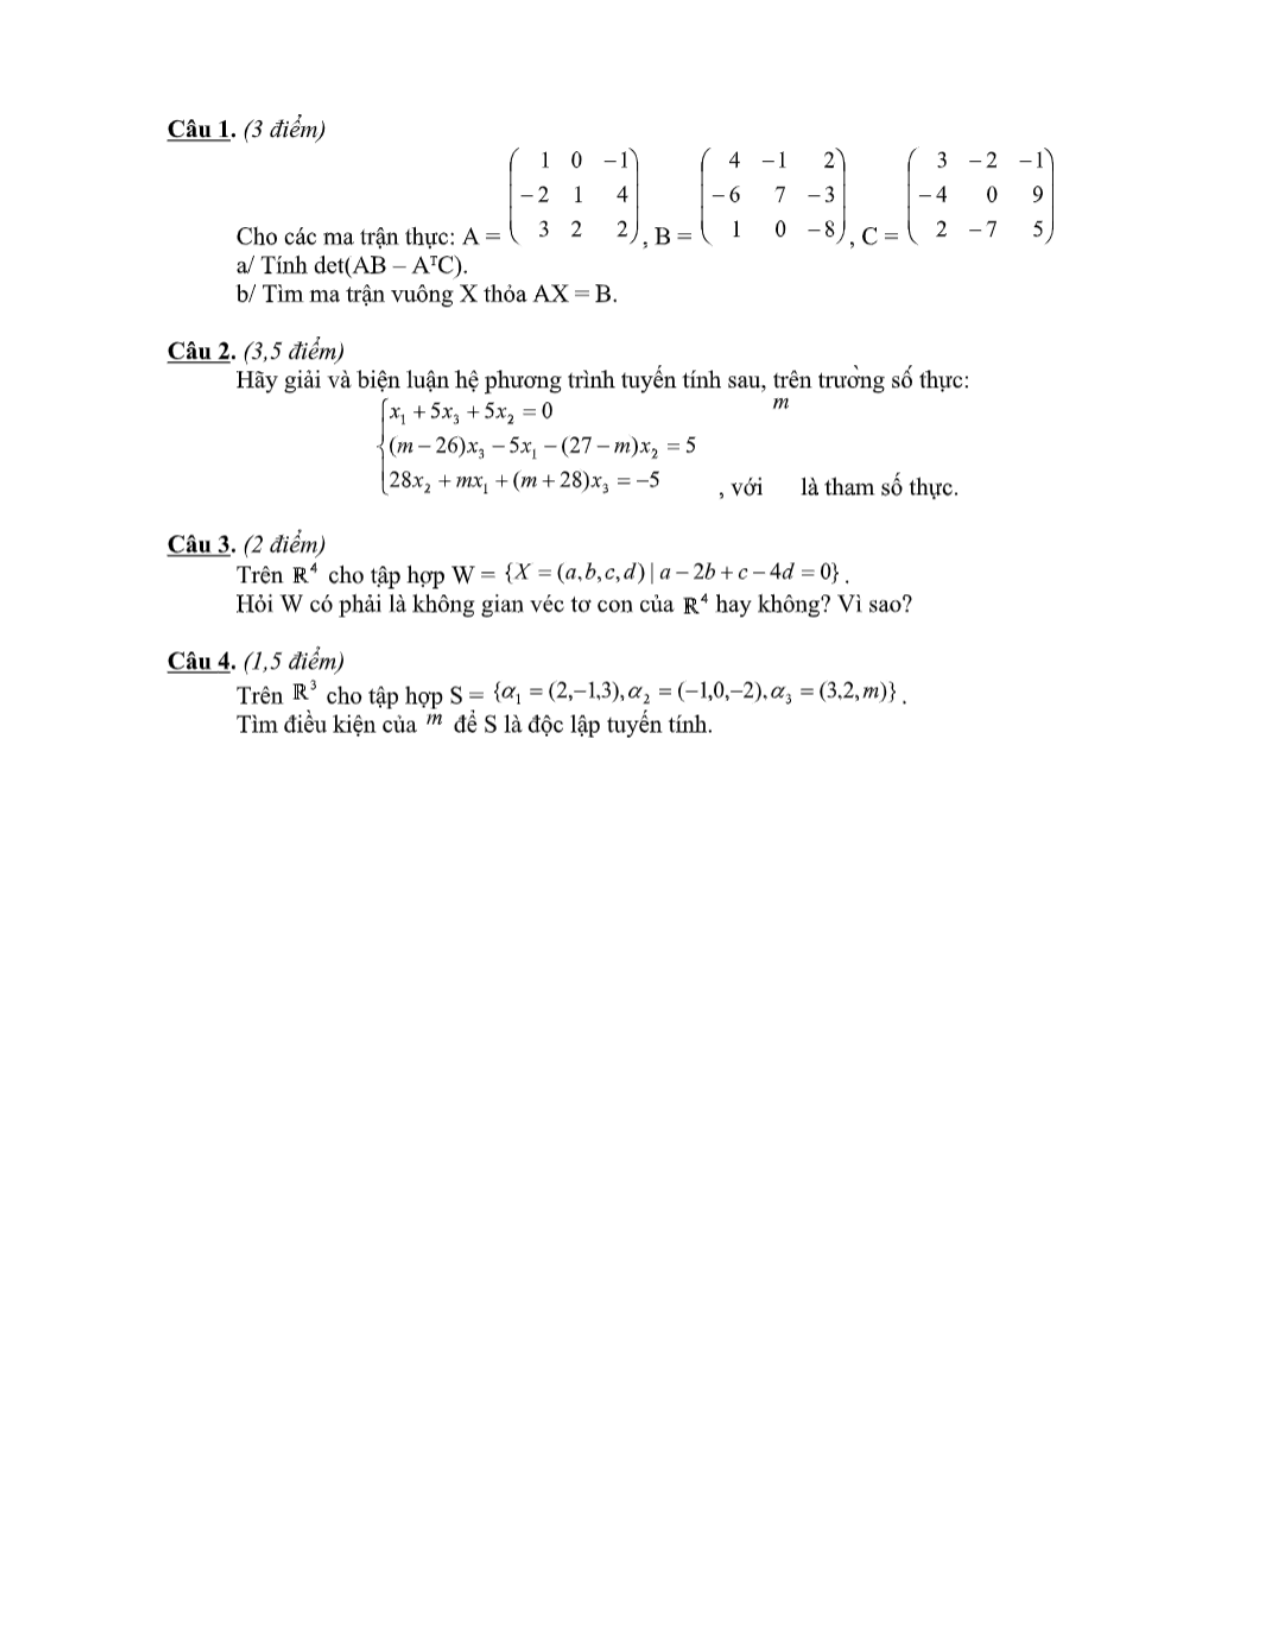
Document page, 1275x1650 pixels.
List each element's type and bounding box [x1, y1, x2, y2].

picture [150, 93, 1125, 751]
